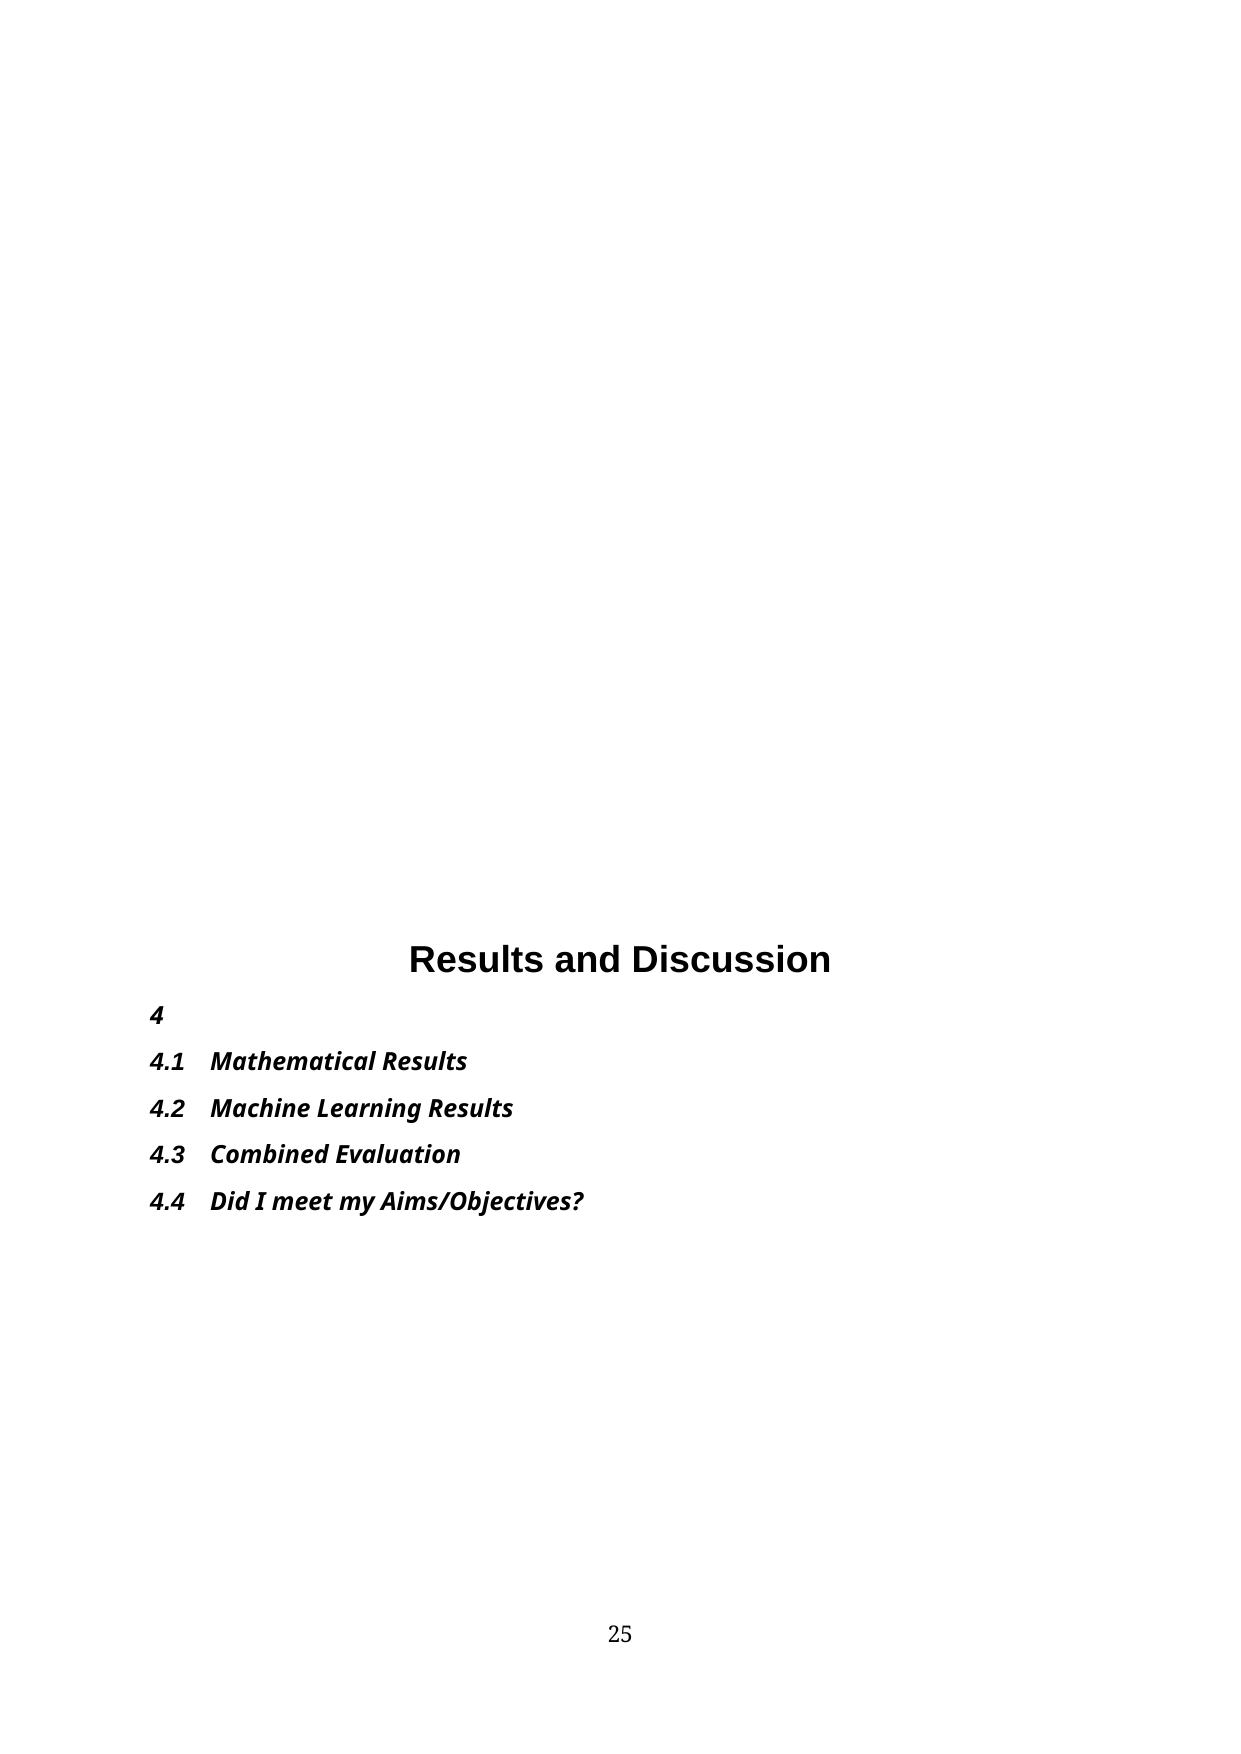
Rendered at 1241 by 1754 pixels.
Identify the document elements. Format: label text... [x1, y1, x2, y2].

subtitle Did I meet my Aims/Objectives? [150, 1183, 1090, 1218]
subtitle Machine Learning Results [150, 1090, 1090, 1124]
subtitle Combined Evaluation [150, 1137, 1090, 1171]
subtitle Results and Discussion [150, 937, 1090, 981]
subtitle Mathematical Results [150, 1044, 1090, 1078]
